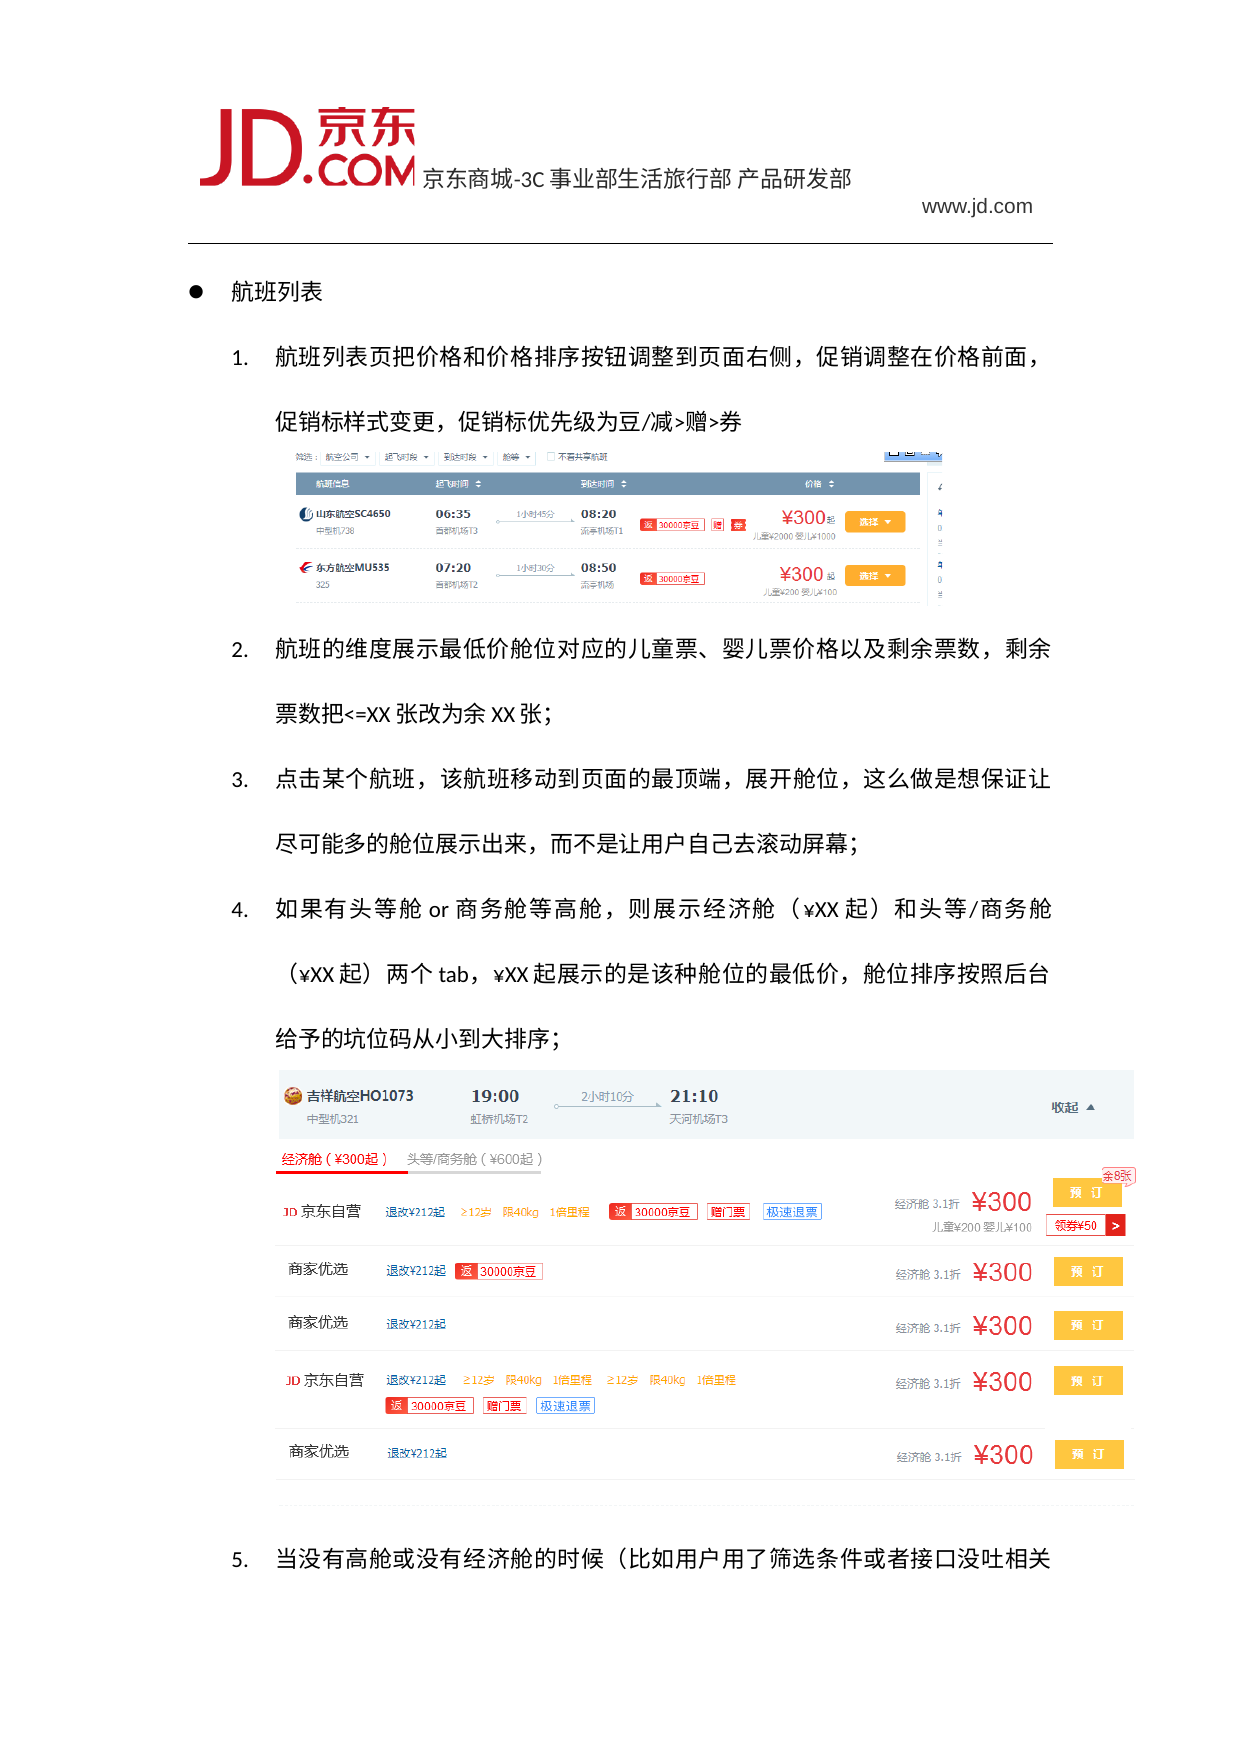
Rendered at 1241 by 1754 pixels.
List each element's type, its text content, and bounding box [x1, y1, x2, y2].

list 当没有高舱或没有经济舱的时候（比如用户用了筛选条件或者接口没吐相关舱位），不展示经济舱和头等/商务舱两个tab [231, 1525, 1053, 1590]
picture [198, 107, 414, 185]
picture [275, 1070, 1141, 1506]
list 航班的维度展示最低价舱位对应的儿童票、婴儿票价格以及剩余票数，剩余票数把<=XX张改为余XX张； [231, 615, 1053, 745]
list 如果有头等舱or商务舱等高舱，则展示经济舱（¥XX起）和头等/商务舱（¥XX起）两个tab，¥XX起展示的是该种舱位的最低价，舱位排序按照后台给予的坑位码从小到大排序； [231, 875, 1053, 1070]
list 点击某个航班，该航班移动到页面的最顶端，展开舱位，这么做是想保证让尽可能多的舱位展示出来，而不是让用户自己去滚动屏幕； [231, 745, 1053, 875]
list 航班列表页把价格和价格排序按钮调整到页面右侧，促销调整在价格前面，促销标样式变更，促销标优先级为豆/减>赠>券 [231, 323, 1053, 453]
list 航班列表 [187, 258, 1053, 323]
picture [275, 452, 943, 606]
